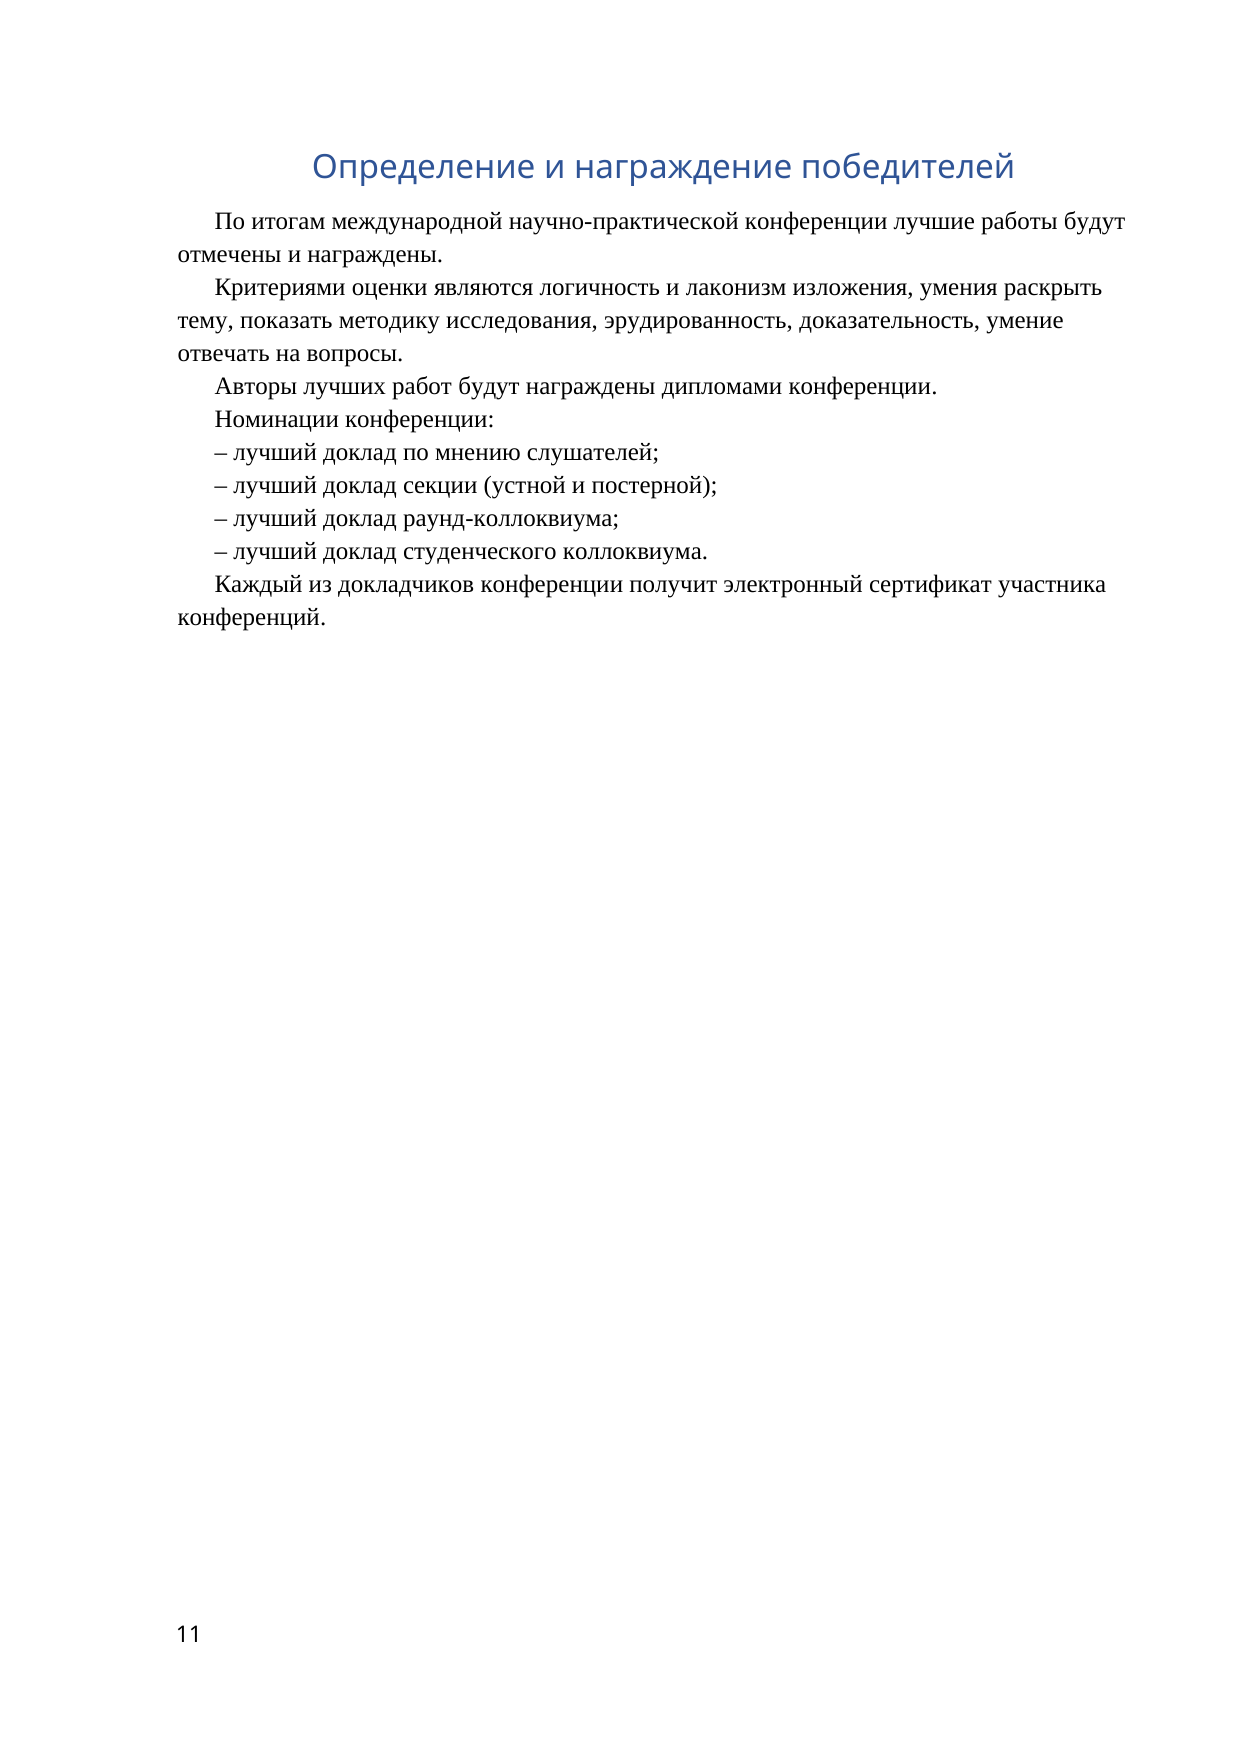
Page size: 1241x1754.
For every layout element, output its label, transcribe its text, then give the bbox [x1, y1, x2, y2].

text Номинации конференции: [177, 404, 1152, 433]
text – лучший доклад раунд-коллоквиума; [177, 503, 1152, 532]
text – лучший доклад по мнению слушателей; [177, 437, 1152, 466]
text Авторы лучших работ будут награждены дипломами конференции. [177, 371, 1152, 400]
text – лучший доклад студенческого коллоквиума. [177, 536, 1152, 565]
text – лучший доклад секции (устной и постерной); [177, 470, 1152, 499]
text По итогам международной научно-практической конференции лучшие работы будут отмечены и награждены. [177, 206, 1152, 268]
subtitle Определение и награждение победителей [176, 143, 1152, 188]
text Критериями оценки являются логичность и лаконизм изложения, умения раскрыть тему, показать методику исследования, эрудированность, доказательность, умение отвечать на вопросы. [177, 272, 1152, 367]
text Каждый из докладчиков конференции получит электронный сертификат участника конференций. [177, 569, 1152, 631]
